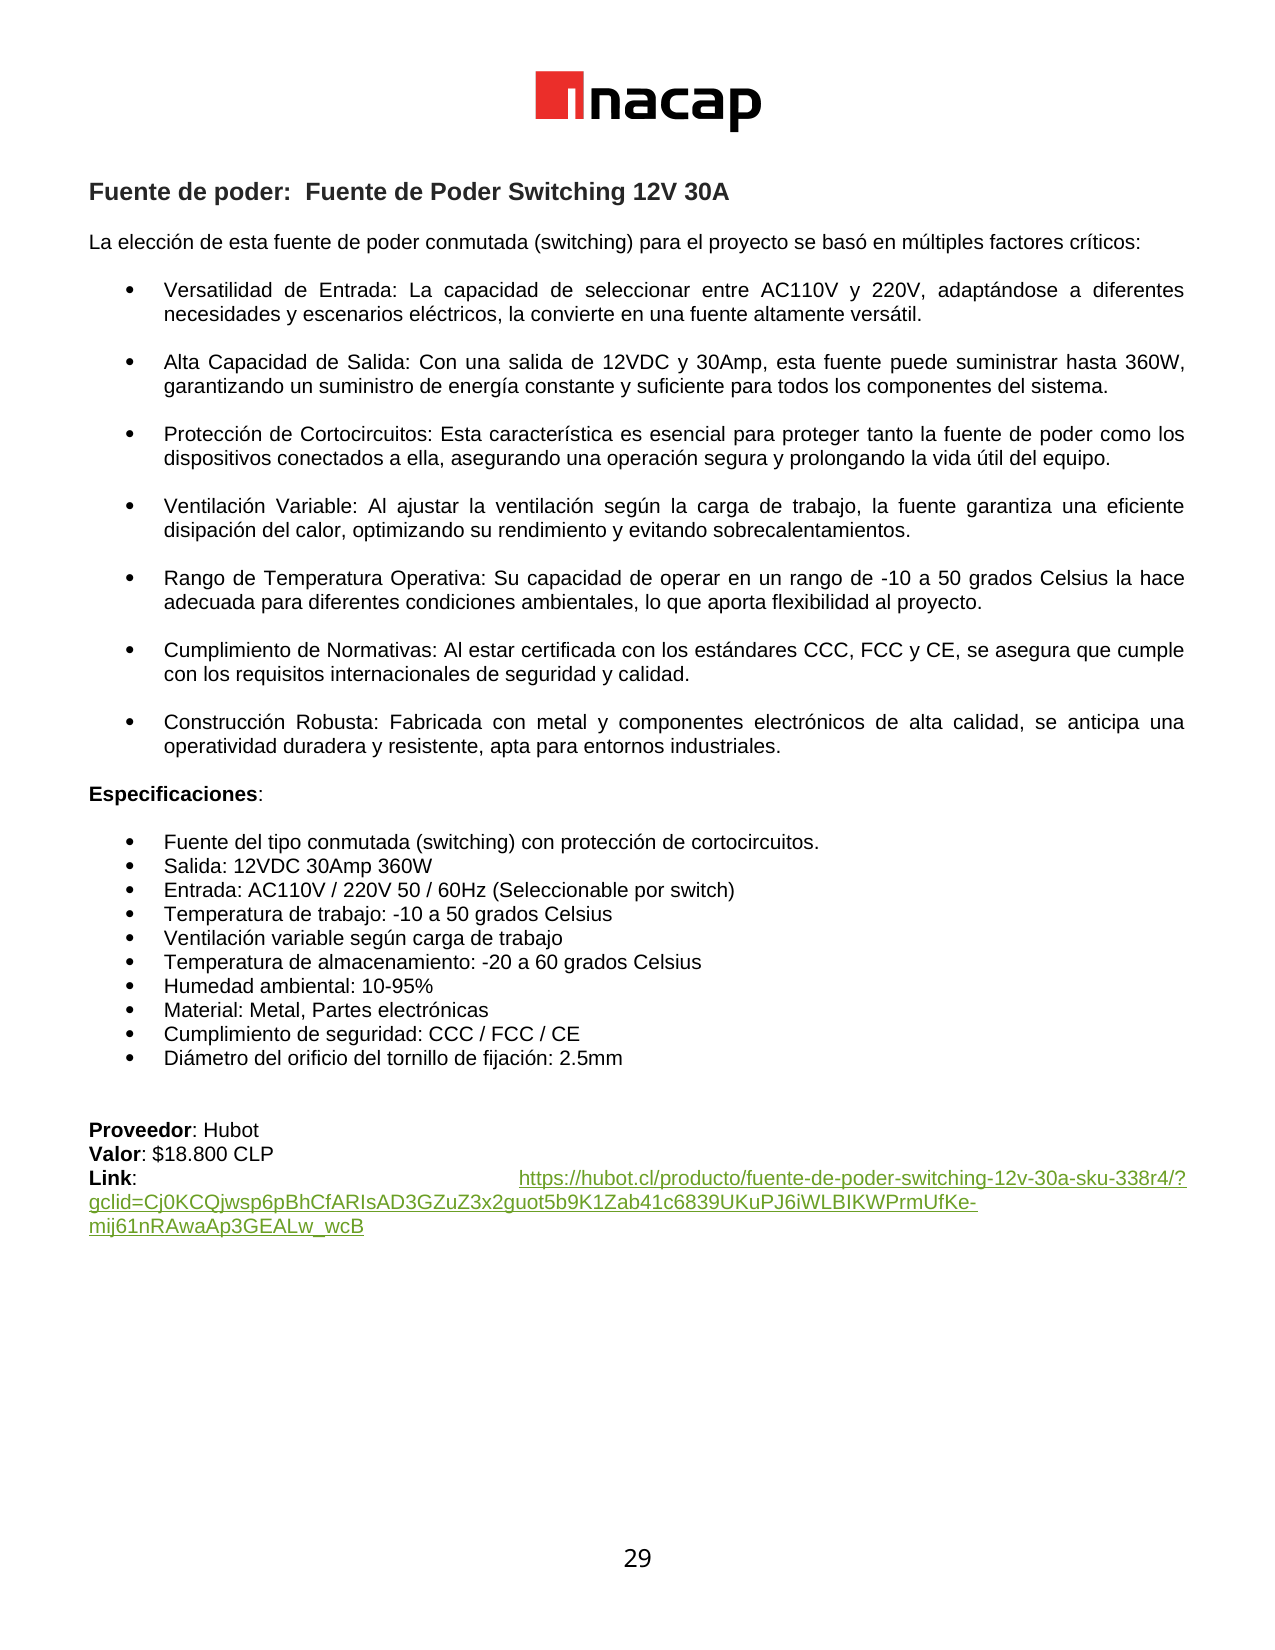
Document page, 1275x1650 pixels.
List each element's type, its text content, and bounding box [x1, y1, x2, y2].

list Rango de Temperatura Operativa: Su capacidad de operar en un rango de -10 a 50 grados Celsius la hace adecuada para diferentes condiciones ambientales, lo que aporta flexibilidad al proyecto. [126, 566, 1186, 614]
list Entrada: AC110V / 220V 50 / 60Hz (Seleccionable por switch) [126, 878, 1186, 902]
list Ventilación Variable: Al ajustar la ventilación según la carga de trabajo, la fuente garantiza una eficiente disipación del calor, optimizando su rendimiento y evitando sobrecalentamientos. [126, 494, 1186, 542]
list Temperatura de almacenamiento: -20 a 60 grados Celsius [126, 950, 1186, 974]
text La elección de esta fuente de poder conmutada (switching) para el proyecto se basó en múltiples factores críticos: [89, 230, 1186, 254]
subtitle Fuente de poder: Fuente de Poder Switching 12V 30A [89, 177, 1186, 206]
text Proveedor: Hubot [89, 1118, 1186, 1142]
list Versatilidad de Entrada: La capacidad de seleccionar entre AC110V y 220V, adaptándose a diferentes necesidades y escenarios eléctricos, la convierte en una fuente altamente versátil. [126, 278, 1186, 326]
list Humedad ambiental: 10-95% [126, 974, 1186, 998]
list Material: Metal, Partes electrónicas [126, 998, 1186, 1022]
list Diámetro del orificio del tornillo de fijación: 2.5mm [126, 1046, 1186, 1070]
list Temperatura de trabajo: -10 a 50 grados Celsius [126, 902, 1186, 926]
text Valor: $18.800 CLP [89, 1142, 1186, 1166]
list Salida: 12VDC 30Amp 360W [126, 854, 1186, 878]
text Especificaciones: [89, 782, 1186, 806]
list Alta Capacidad de Salida: Con una salida de 12VDC y 30Amp, esta fuente puede suministrar hasta 360W, garantizando un suministro de energía constante y suficiente para todos los componentes del sistema. [126, 350, 1186, 398]
picture [529, 67, 763, 133]
list Construcción Robusta: Fabricada con metal y componentes electrónicos de alta calidad, se anticipa una operatividad duradera y resistente, apta para entornos industriales. [126, 710, 1186, 758]
text Link: https://hubot.cl/producto/fuente-de-poder-switching-12v-30a-sku-338r4/?gclid=Cj0KCQjwsp6pBhCfARIsAD3GZuZ3x2guot5b9K1Zab41c6839UKuPJ6iWLBIKWPrmUfKe-mij61nRAwaAp3GEALw_wcB [89, 1166, 1186, 1238]
list Cumplimiento de Normativas: Al estar certificada con los estándares CCC, FCC y CE, se asegura que cumple con los requisitos internacionales de seguridad y calidad. [126, 638, 1186, 686]
list Ventilación variable según carga de trabajo [126, 926, 1186, 950]
list Cumplimiento de seguridad: CCC / FCC / CE [126, 1022, 1186, 1046]
list Protección de Cortocircuitos: Esta característica es esencial para proteger tanto la fuente de poder como los dispositivos conectados a ella, asegurando una operación segura y prolongando la vida útil del equipo. [126, 422, 1186, 470]
list Fuente del tipo conmutada (switching) con protección de cortocircuitos. [126, 829, 1186, 854]
